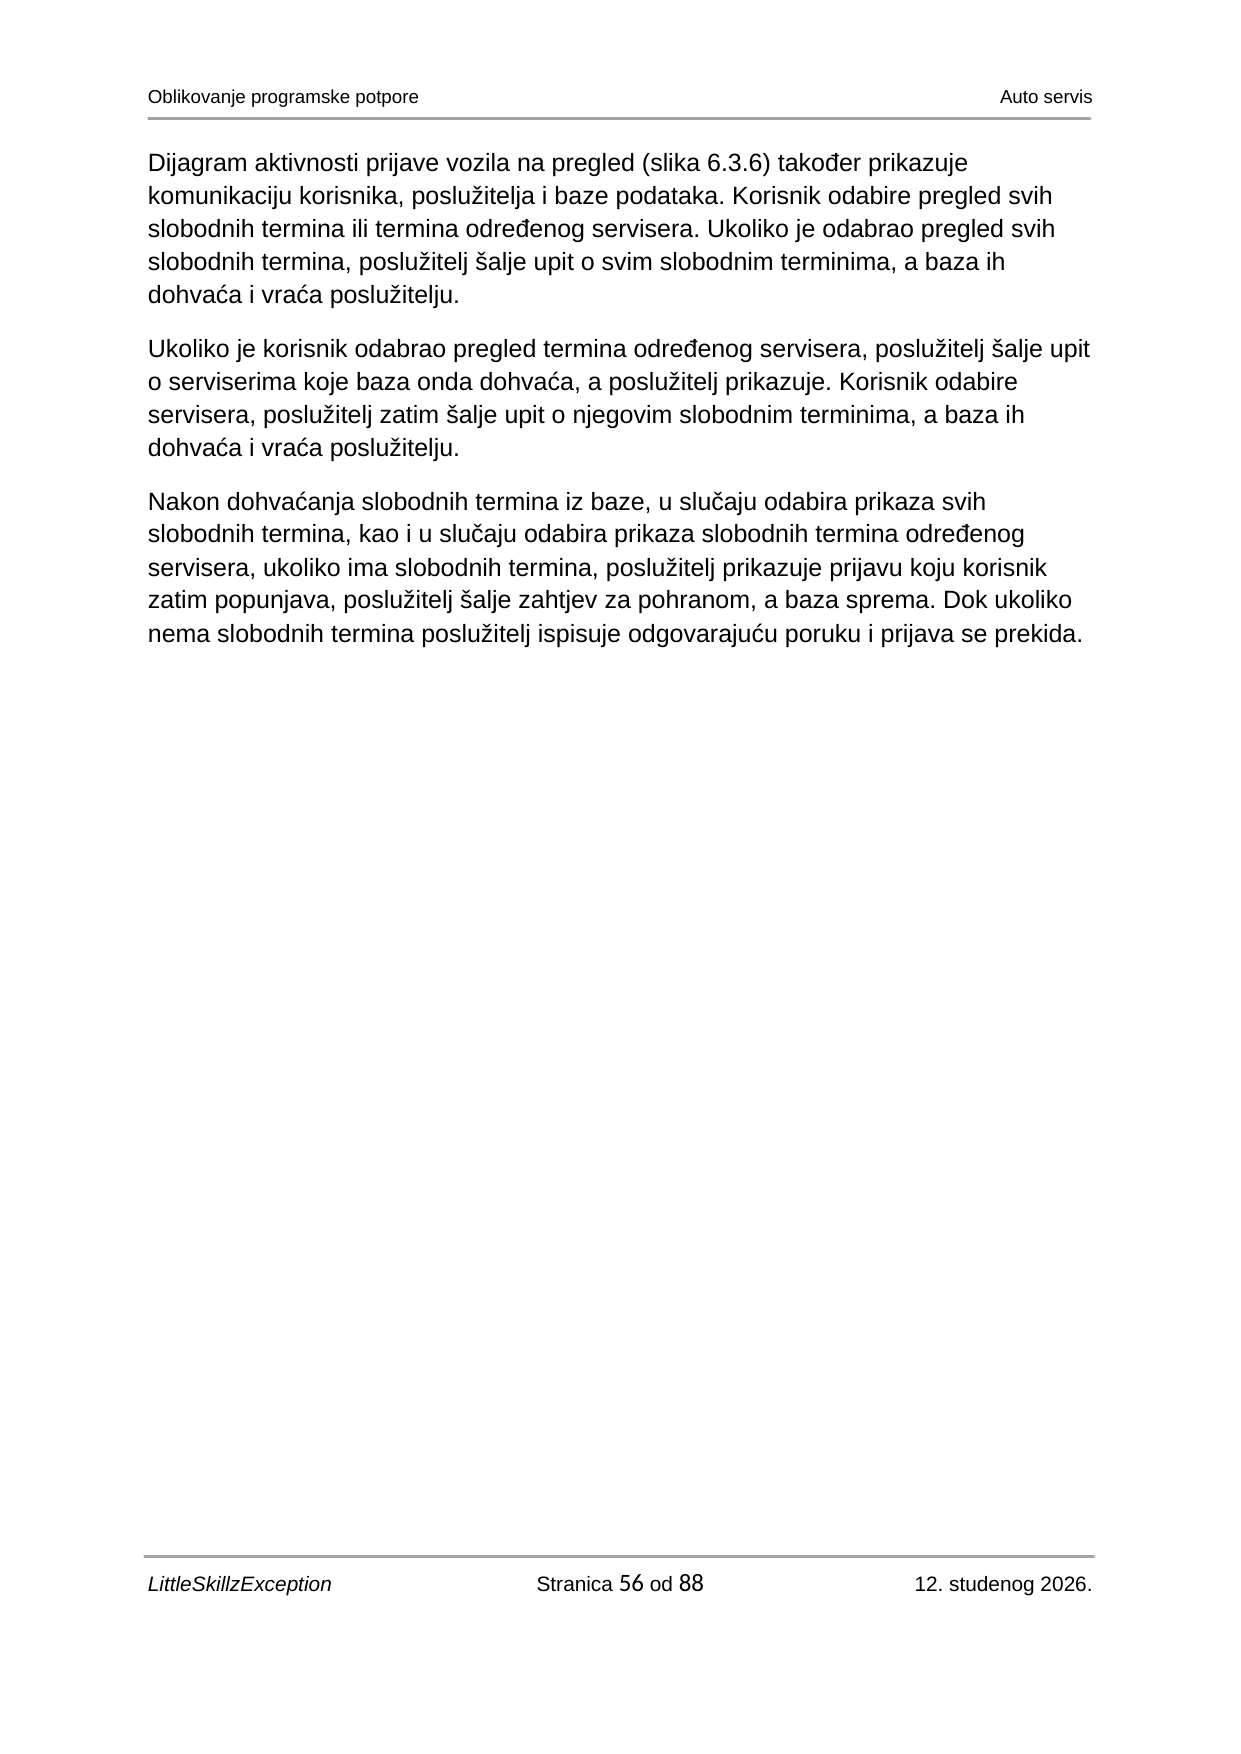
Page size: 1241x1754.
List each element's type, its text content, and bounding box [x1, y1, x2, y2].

text Ukoliko je korisnik odabrao pregled termina određenog servisera, poslužitelj šalje upit o serviserima koje baza onda dohvaća, a poslužitelj prikazuje. Korisnik odabire servisera, poslužitelj zatim šalje upit o njegovim slobodnim terminima, a baza ih dohvaća i vraća poslužitelju. [148, 333, 1093, 461]
text Nakon dohvaćanja slobodnih termina iz baze, u slučaju odabira prikaza svih slobodnih termina, kao i u slučaju odabira prikaza slobodnih termina određenog servisera, ukoliko ima slobodnih termina, poslužitelj prikazuje prijavu koju korisnik zatim popunjava, poslužitelj šalje zahtjev za pohranom, a baza sprema. Dok ukoliko nema slobodnih termina poslužitelj ispisuje odgovarajuću poruku i prijava se prekida. [148, 486, 1093, 647]
text Dijagram aktivnosti prijave vozila na pregled (slika 6.3.6) također prikazuje komunikaciju korisnika, poslužitelja i baze podataka. Korisnik odabire pregled svih slobodnih termina ili termina određenog servisera. Ukoliko je odabrao pregled svih slobodnih termina, poslužitelj šalje upit o svim slobodnim terminima, a baza ih dohvaća i vraća poslužitelju. [148, 148, 1093, 308]
